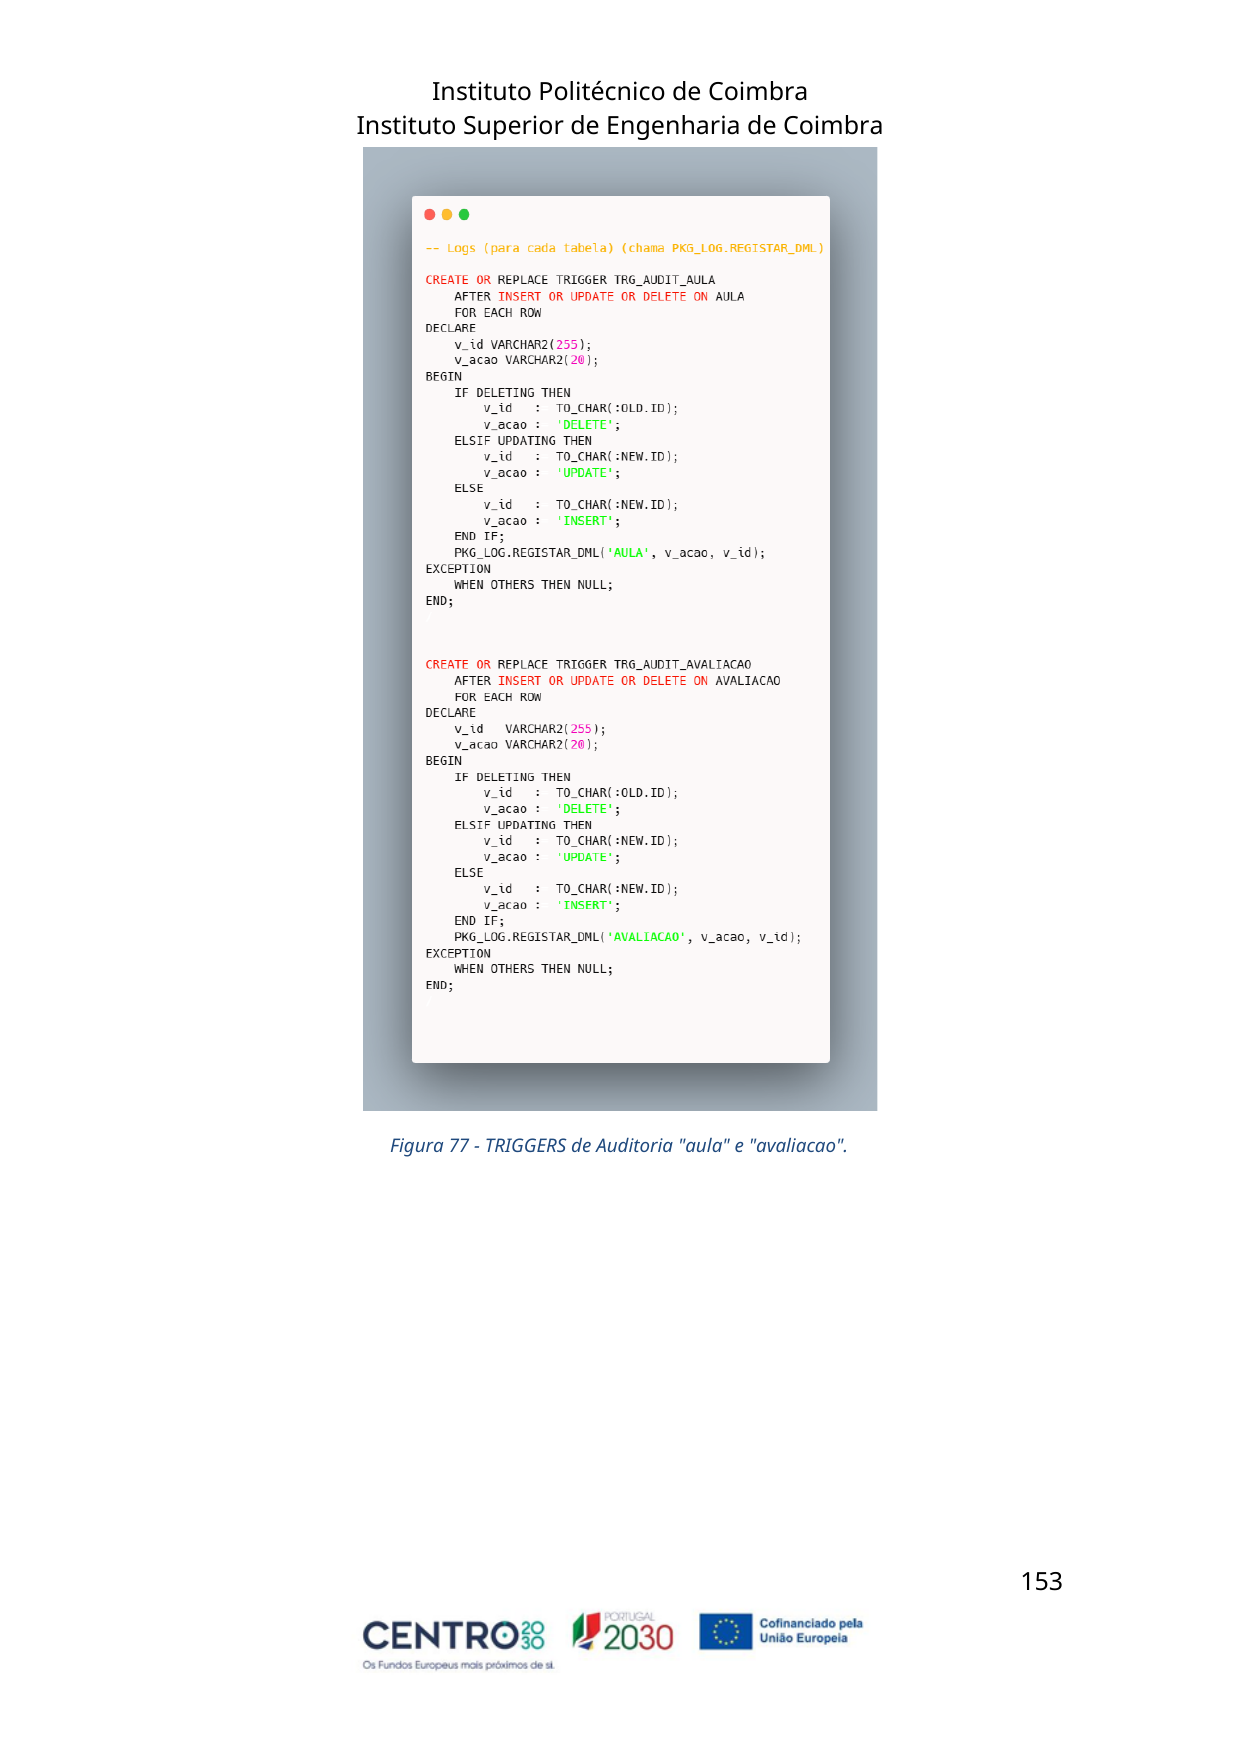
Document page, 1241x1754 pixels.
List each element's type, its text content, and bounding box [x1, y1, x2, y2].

picture [363, 147, 878, 1111]
picture [349, 1597, 891, 1681]
text Figura 77 - TRIGGERS de Auditoria "aula" e "avaliacao". [177, 1132, 1063, 1157]
